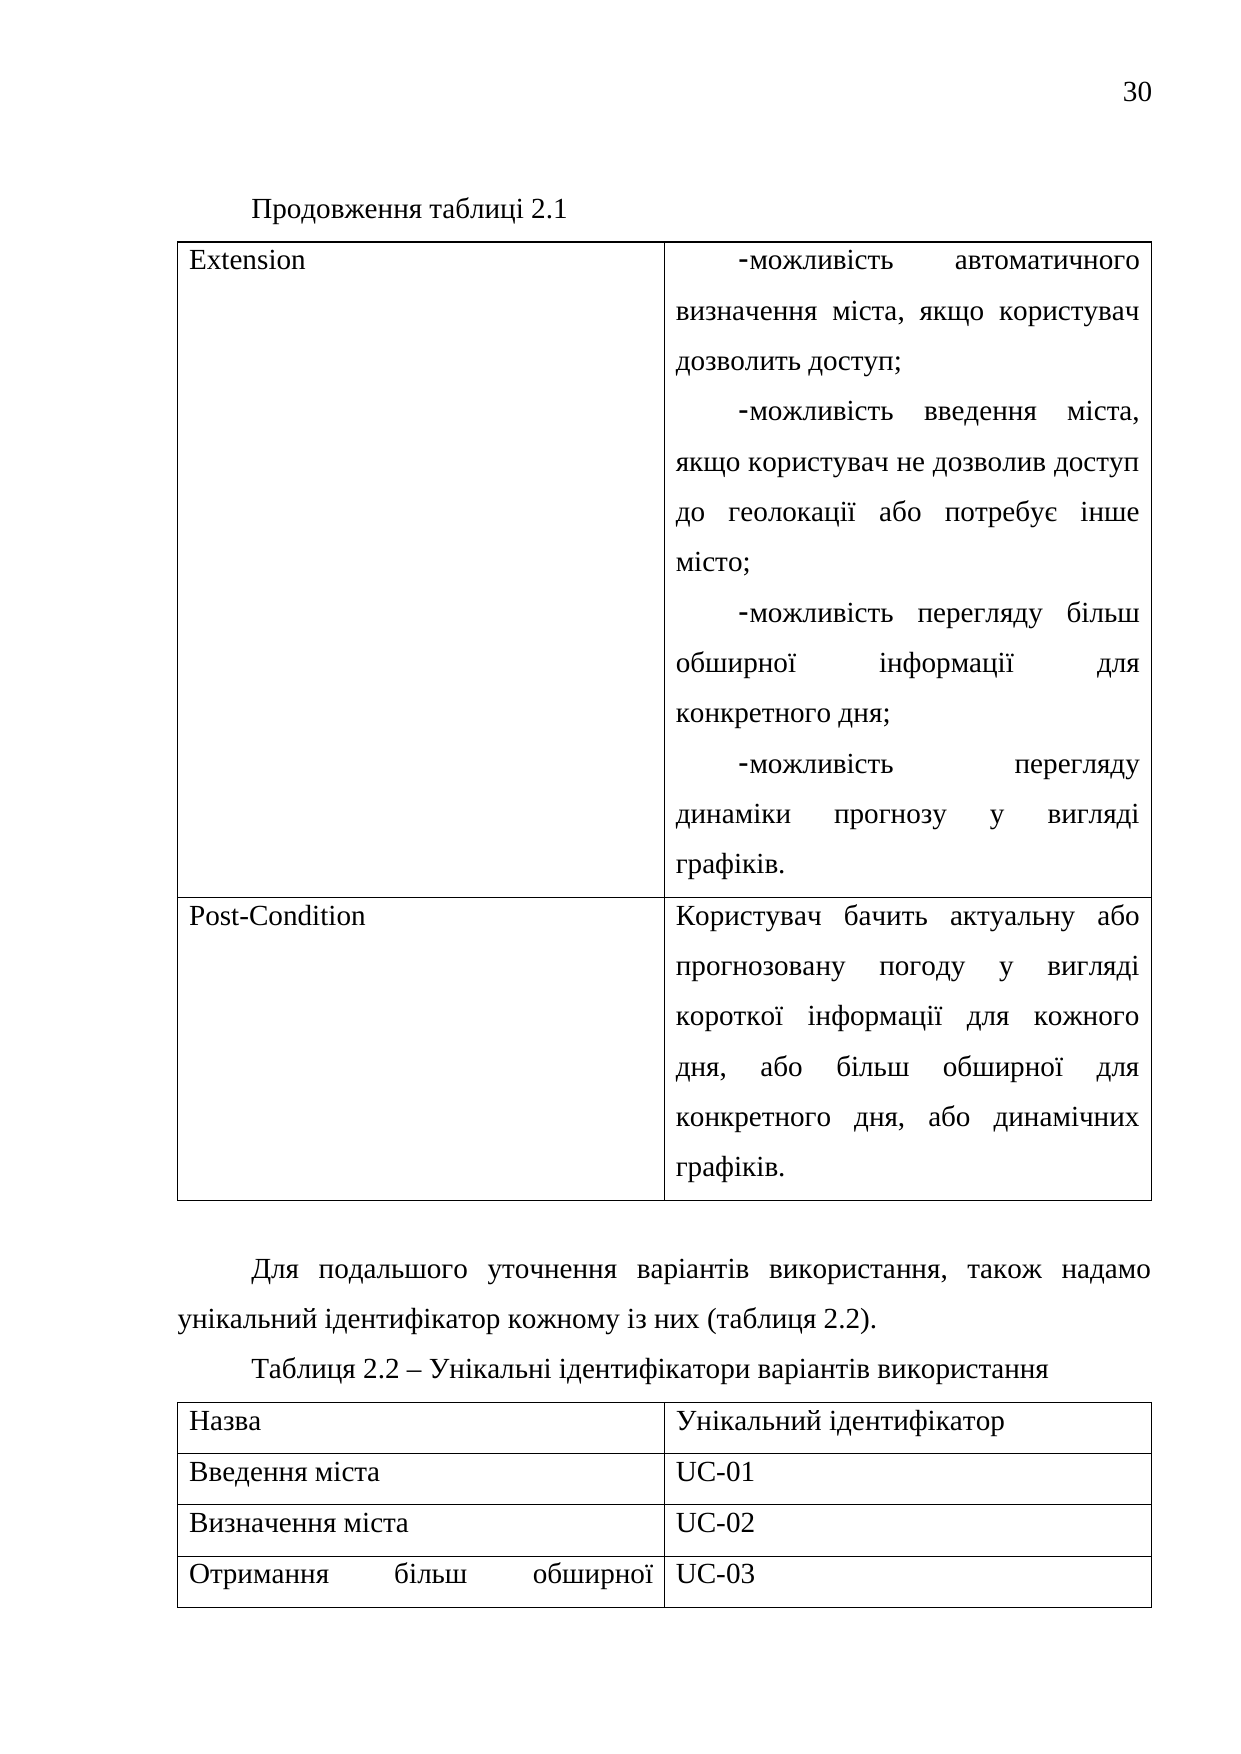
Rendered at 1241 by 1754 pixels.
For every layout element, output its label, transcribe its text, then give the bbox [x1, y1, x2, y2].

table_cell Введення міста [178, 1454, 664, 1504]
table_cell Визначення міста [178, 1505, 664, 1556]
table_cell UC-03 [665, 1557, 1151, 1607]
table_header Унікальний ідентифікатор [665, 1403, 1151, 1453]
table_header Extension [178, 243, 664, 897]
text Таблиця 2.2 – Унікальні ідентифікатори варіантів використання [177, 1352, 1152, 1385]
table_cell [178, 1557, 664, 1607]
text Продовження таблиці 2.1 [177, 191, 1152, 224]
table_cell Post-Condition [178, 898, 664, 1199]
table_header Назва [178, 1403, 664, 1453]
text Для подальшого уточнення варіантів використання, також надамо унікальний ідентифікатор кожному із них (таблиця 2.2). [177, 1251, 1152, 1335]
table_header можливість автоматичного визначення міста, якщо користувач дозволить доступ; можливість введення міста, якщо користувач не дозволив доступ до геолокації або потребує інше місто; можливість перегляду більш обширної інформації для конкретного дня; можливість перегляду динаміки прогнозу у вигляді графіків. [665, 243, 1151, 897]
table_cell UC-01 [665, 1454, 1151, 1504]
table_cell UC-02 [665, 1505, 1151, 1556]
table_cell Користувач бачить актуальну або прогнозовану погоду у вигляді короткої інформації для кожного дня, або більш обширної для конкретного дня, або динамічних графіків. [665, 898, 1151, 1199]
